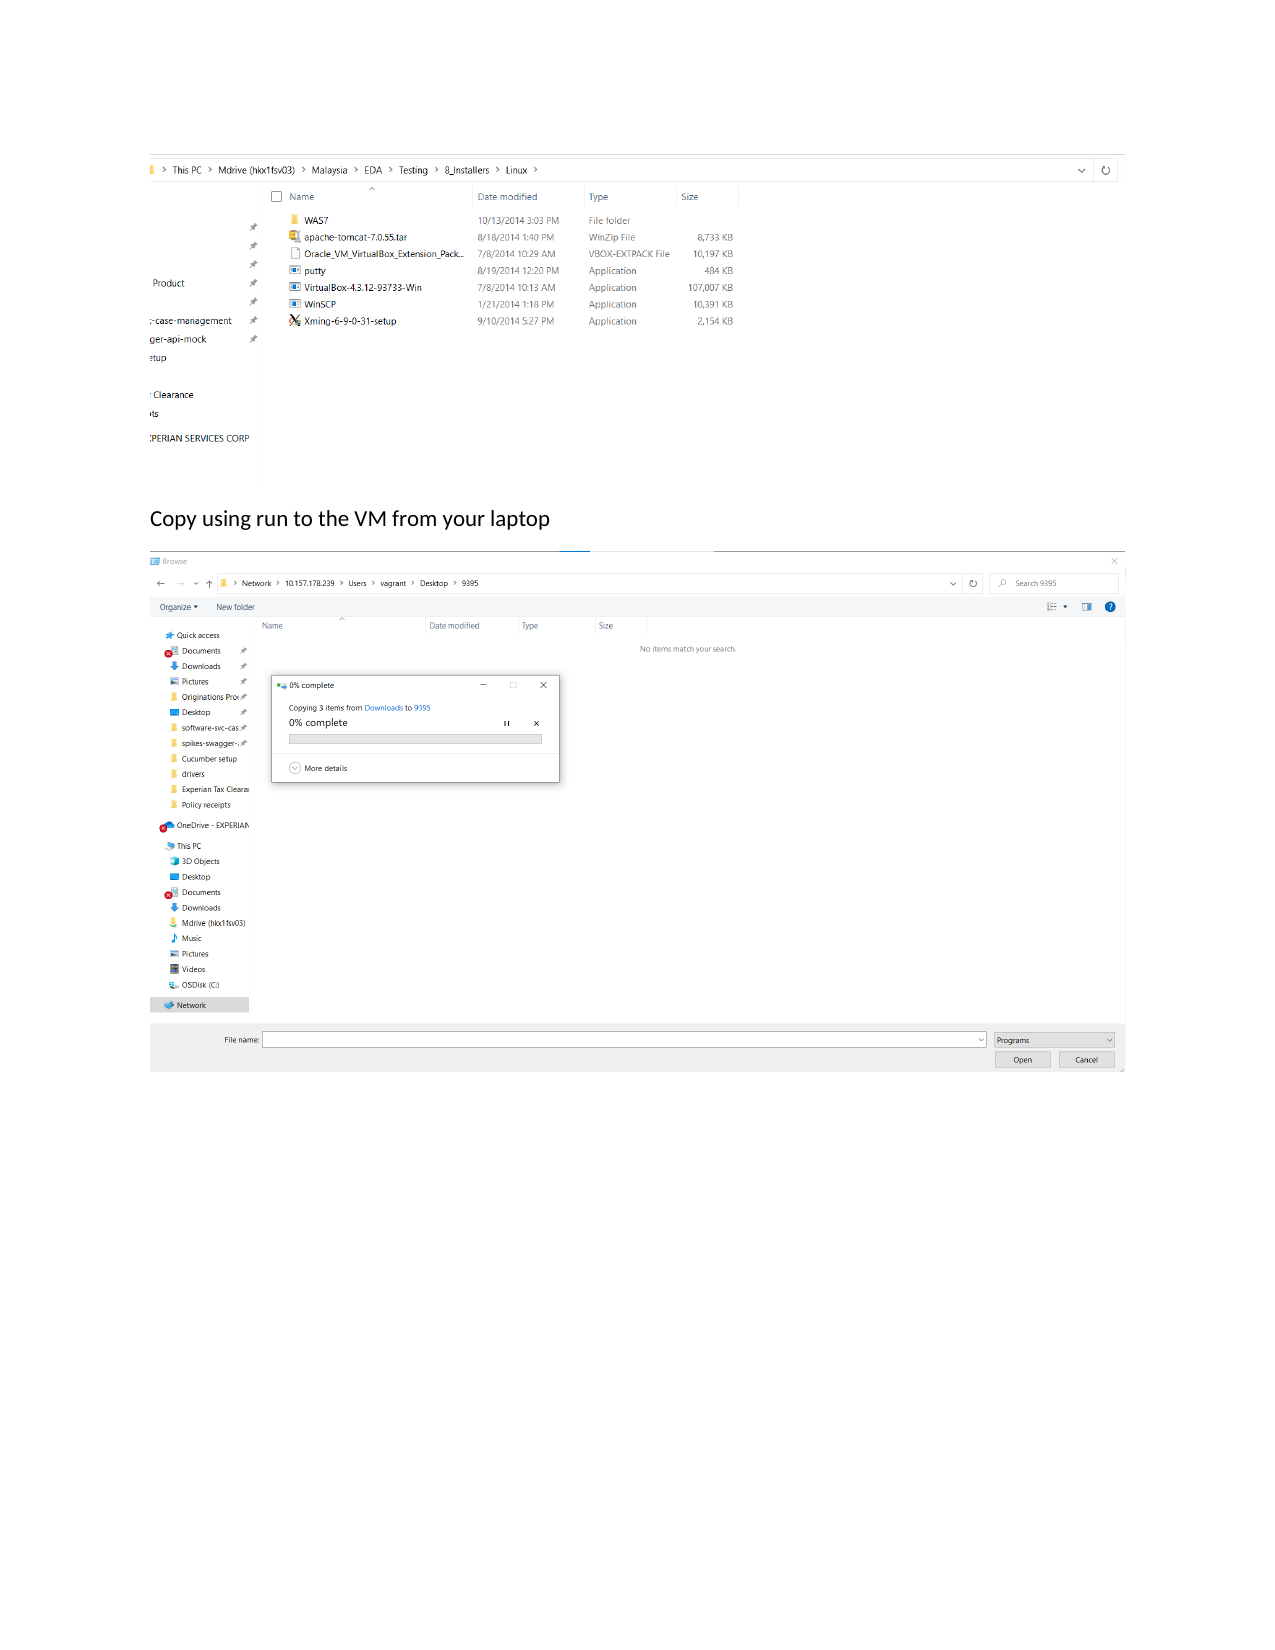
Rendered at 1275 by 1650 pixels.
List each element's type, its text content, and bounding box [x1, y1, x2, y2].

picture [150, 150, 1125, 486]
picture [150, 551, 1125, 1072]
text Copy using run to the VM from your laptop [150, 504, 1125, 532]
